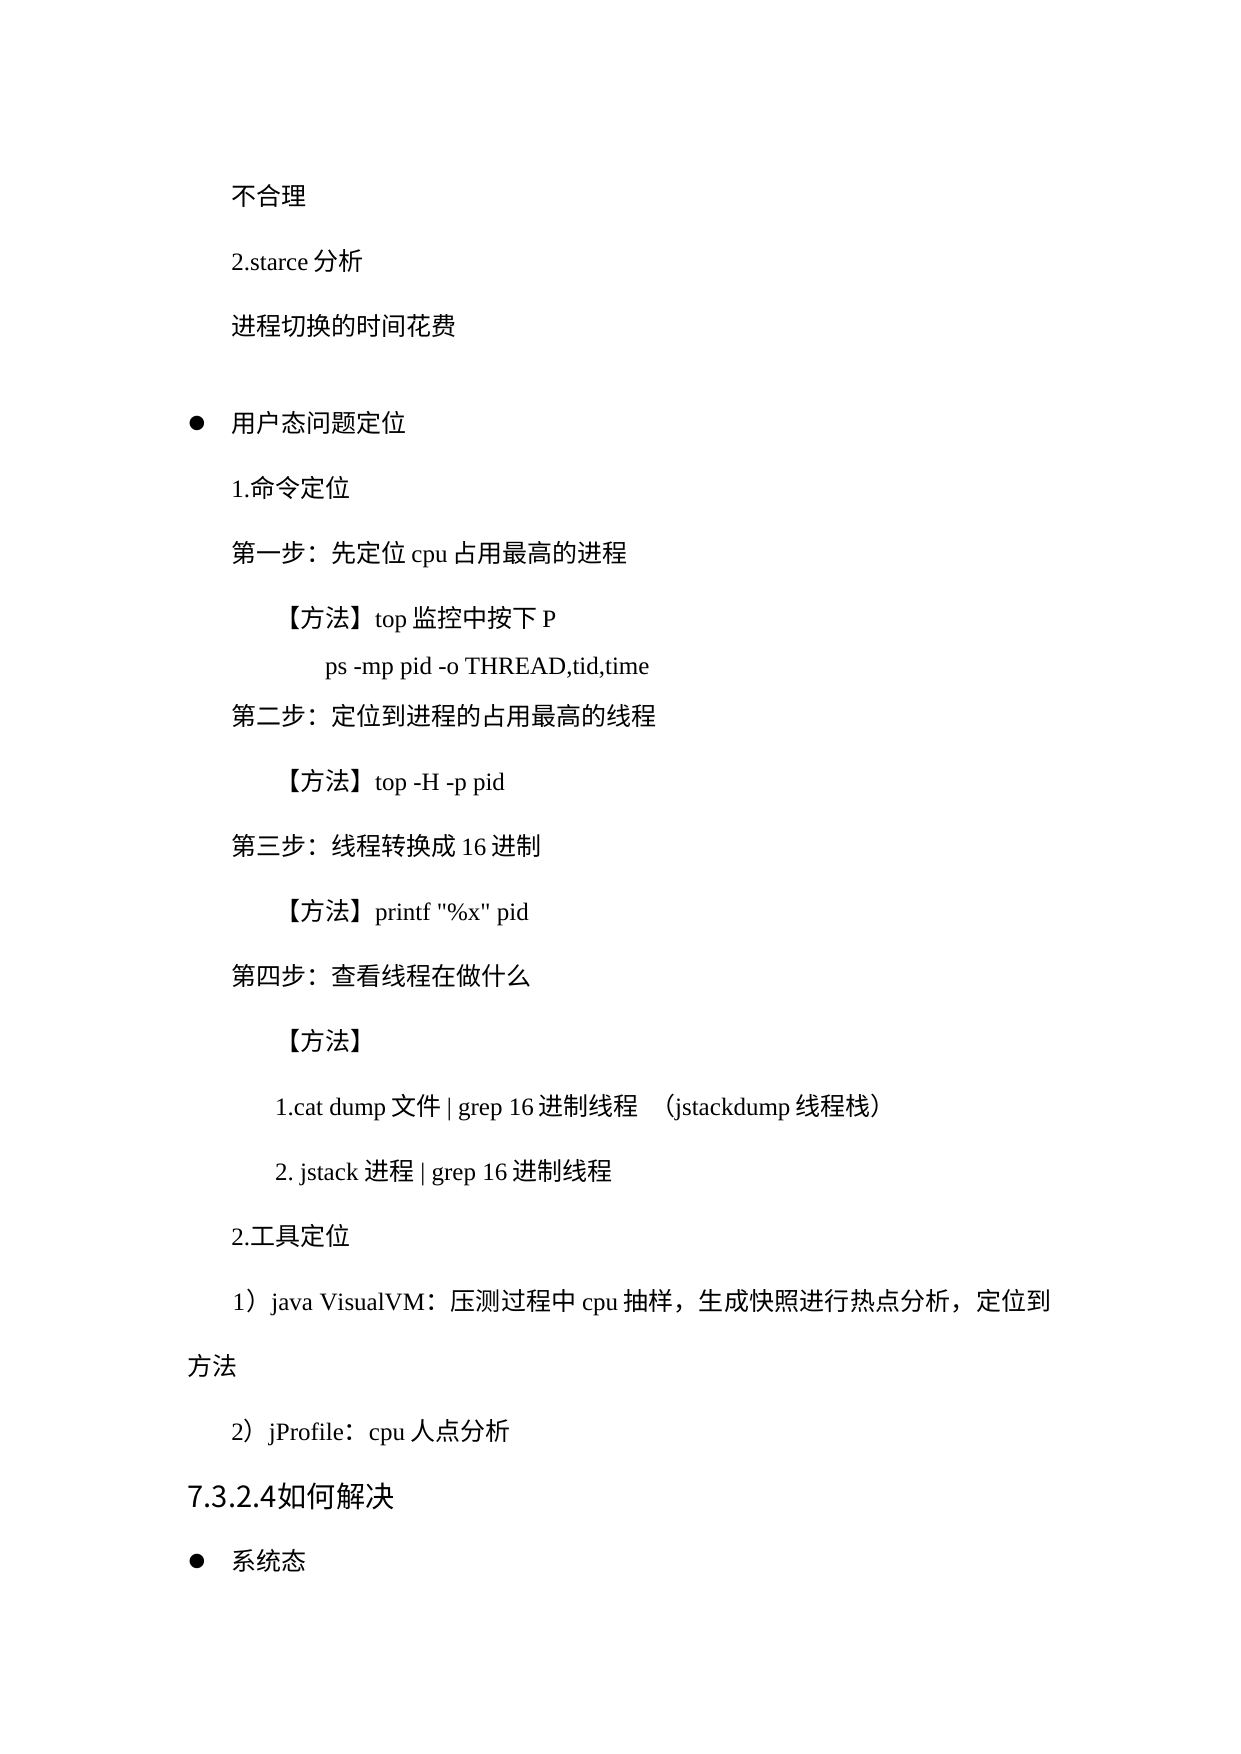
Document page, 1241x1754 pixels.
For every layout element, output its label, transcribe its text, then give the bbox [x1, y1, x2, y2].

list 第一步：先定位cpu占用最高的进程 [231, 519, 1053, 584]
list 第三步：线程转换成16进制 [231, 812, 1053, 877]
list 进程切换的时间花费 [231, 292, 1053, 357]
list 2. jstack 进程 | grep 16进制线程 [231, 1137, 1053, 1202]
list 第二步：定位到进程的占用最高的线程 [231, 682, 1053, 747]
list 【方法】top -H -p pid [231, 747, 1053, 812]
list 1.cat dump文件 | grep 16进制线程 （jstackdump线程栈） [231, 1072, 1053, 1137]
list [231, 162, 1053, 227]
subtitle 如何解决 [187, 1462, 1053, 1527]
list ps -mp pid -o THREAD,tid,time [231, 649, 1053, 682]
list 第四步：查看线程在做什么 [231, 942, 1053, 1007]
list 1.命令定位 [231, 454, 1053, 519]
text 2）jProfile：cpu人点分析 [187, 1397, 1053, 1462]
list 2.工具定位 [231, 1202, 1053, 1267]
text 1）java VisualVM：压测过程中cpu抽样，生成快照进行热点分析，定位到方法 [187, 1267, 1053, 1397]
list 系统态 [187, 1527, 1053, 1592]
list 【方法】 [231, 1007, 1053, 1072]
list 【方法】printf "%x" pid [231, 877, 1053, 942]
list 2.starce分析 [231, 227, 1053, 292]
list 用户态问题定位 [187, 389, 1053, 454]
list 【方法】top监控中按下P [231, 584, 1053, 649]
